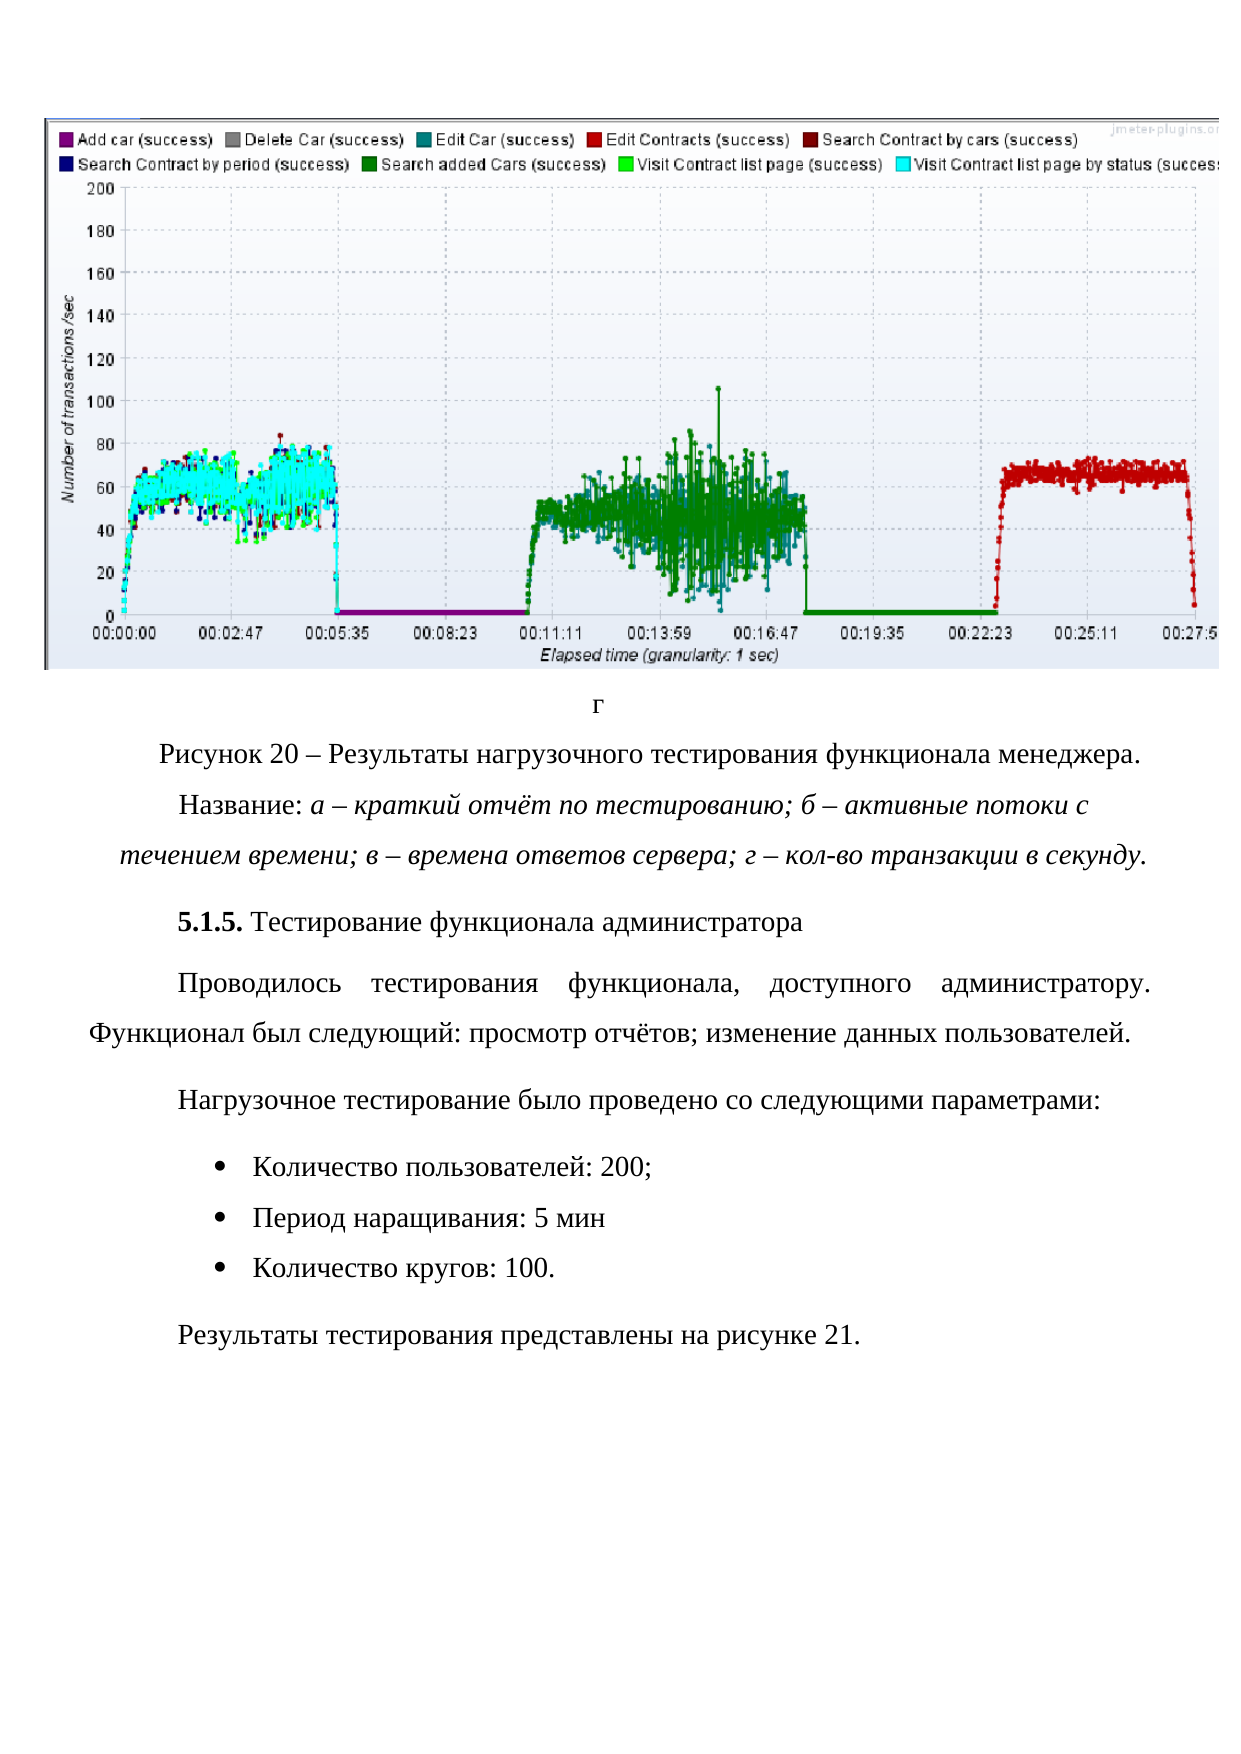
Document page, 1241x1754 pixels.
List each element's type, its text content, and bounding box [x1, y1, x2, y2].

picture [44, 118, 1219, 670]
text Проводилось тестирования функционала, доступного администратору. Функционал был следующий: просмотр отчётов; изменение данных пользователей. [88, 965, 1152, 1049]
text Нагрузочное тестирование было проведено со следующими параметрами: [177, 1082, 1152, 1116]
list Период наращивания: 5 мин [215, 1200, 1152, 1233]
text Результаты тестирования представлены на рисунке 21. [177, 1317, 1152, 1351]
list Количество кругов: 100. [215, 1250, 1152, 1284]
text г [44, 686, 1152, 720]
subtitle 5.1.5. Тестирование функционала администратора [177, 904, 1152, 938]
list Количество пользователей: 200; [215, 1149, 1152, 1183]
text Рисунок 20 – Результаты нагрузочного тестирования функционала менеджера. Название: а – краткий отчёт по тестированию; б – активные потоки с течением времени; в – времена ответов сервера; г – кол-во транзакции в секунду. [118, 736, 1152, 871]
